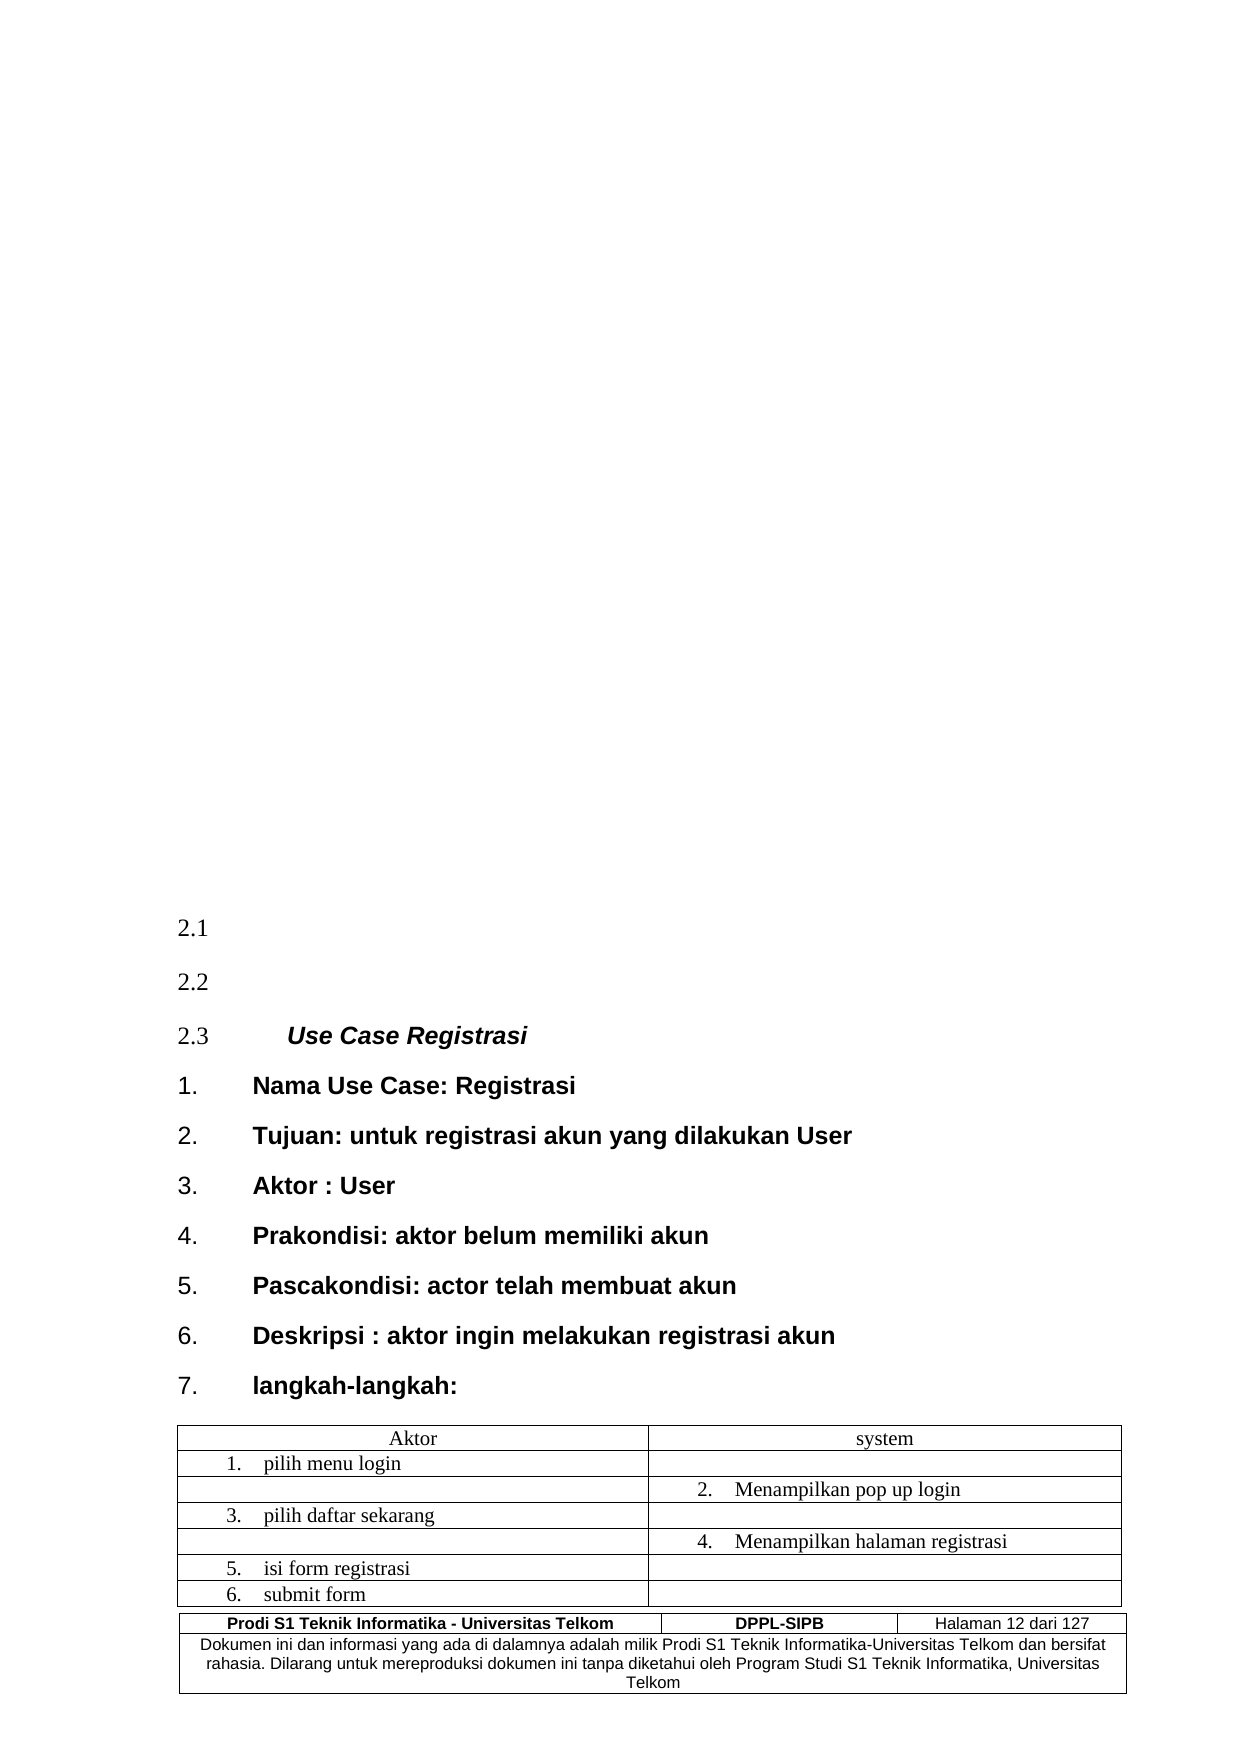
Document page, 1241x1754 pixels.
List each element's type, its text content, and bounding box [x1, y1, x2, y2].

subtitle Pascakondisi: actor telah membuat akun [177, 1275, 1122, 1300]
subtitle Aktor : User [177, 1175, 1122, 1200]
table_cell isi form registrasi [178, 1555, 648, 1580]
subtitle Deskripsi : aktor ingin melakukan registrasi akun [177, 1325, 1122, 1350]
subtitle Nama Use Case: Registrasi [177, 1075, 1122, 1100]
table_cell [649, 1555, 1121, 1580]
table_cell [649, 1451, 1121, 1476]
table_cell pilih daftar sekarang [178, 1503, 648, 1528]
table_cell [649, 1581, 1121, 1606]
table_cell [178, 1529, 648, 1554]
table_cell pilih menu login [178, 1451, 648, 1476]
subtitle Use Case Registrasi [177, 1021, 1122, 1050]
table_cell [178, 1477, 648, 1502]
table_cell Menampilkan halaman registrasi [649, 1529, 1121, 1554]
table_cell submit form [178, 1581, 648, 1606]
table_header system [649, 1426, 1121, 1450]
subtitle langkah-langkah: [177, 1375, 1122, 1400]
subtitle Prakondisi: aktor belum memiliki akun [177, 1225, 1122, 1250]
table_header Aktor [178, 1426, 648, 1450]
table_cell [649, 1503, 1121, 1528]
table_cell Menampilkan pop up login [649, 1477, 1121, 1502]
subtitle Tujuan: untuk registrasi akun yang dilakukan User [177, 1125, 1122, 1150]
